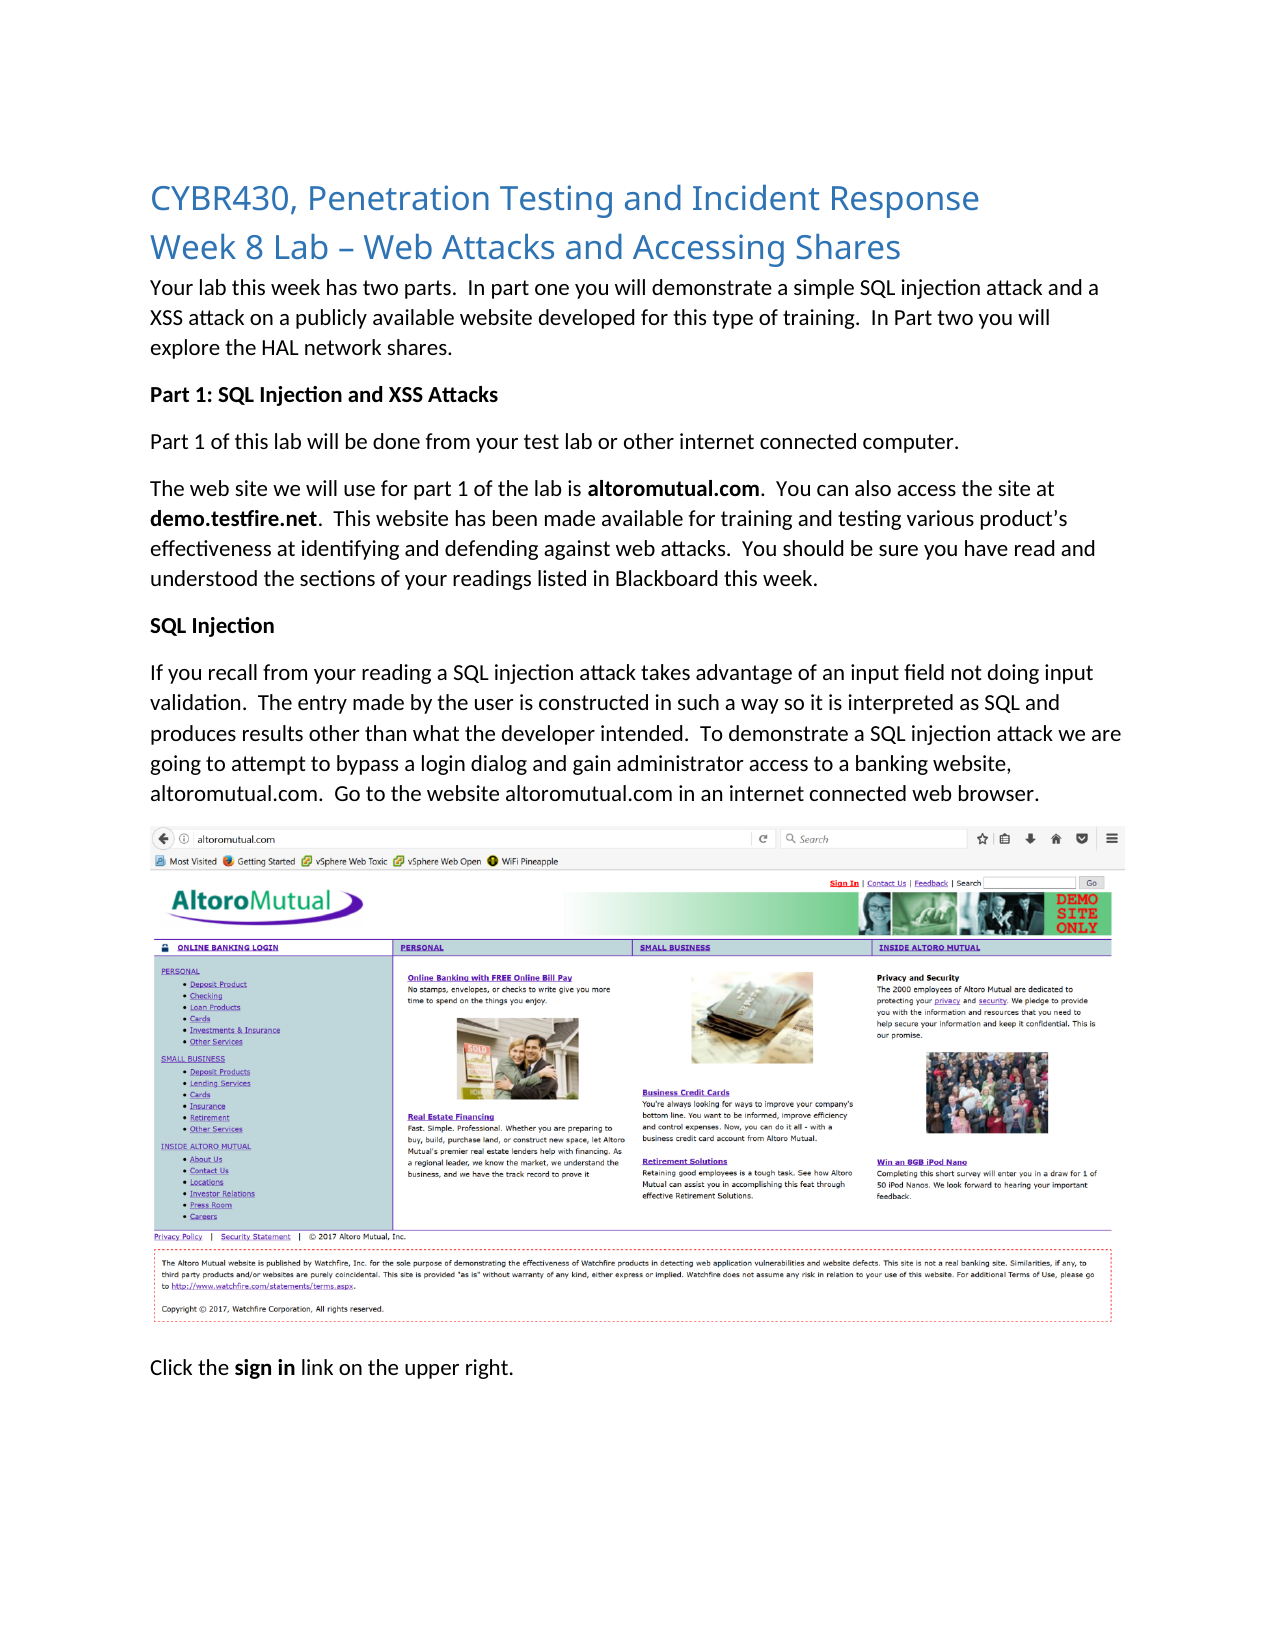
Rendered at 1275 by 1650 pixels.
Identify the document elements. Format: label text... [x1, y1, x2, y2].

text SQL Injection [150, 611, 1125, 639]
text Part 1 of this lab will be done from your test lab or other internet connected computer. [150, 427, 1125, 455]
text Click the sign in link on the upper right. [150, 1353, 1125, 1382]
text The web site we will use for part 1 of the lab is altoromutual.com. You can also access the site at demo.testfire.net. This website has been made available for training and testing various product’s effectiveness at identifying and defending against web attacks. You should be sure you have read and understood the sections of your readings listed in Blackboard this week. [150, 474, 1125, 593]
text If you recall from your reading a SQL injection attack takes advantage of an input field not doing input validation. The entry made by the user is constructed in such a way so it is interpreted as SQL and produces results other than what the developer intended. To demonstrate a SQL injection attack we are going to attempt to bypass a login dialog and gain administrator access to a banking website, altoromutual.com. Go to the website altoromutual.com in an internet connected web browser. [150, 658, 1125, 807]
text Part 1: SQL Injection and XSS Attacks [150, 380, 1125, 408]
picture [150, 826, 1125, 1335]
text Your lab this week has two parts. In part one you will demonstrate a simple SQL injection attack and a XSS attack on a publicly available website developed for this type of training. In Part two you will explore the HAL network shares. [150, 273, 1125, 361]
subtitle CYBR430, Penetration Testing and Incident Response Week 8 Lab – Web Attacks and Accessing Shares [150, 175, 1125, 269]
